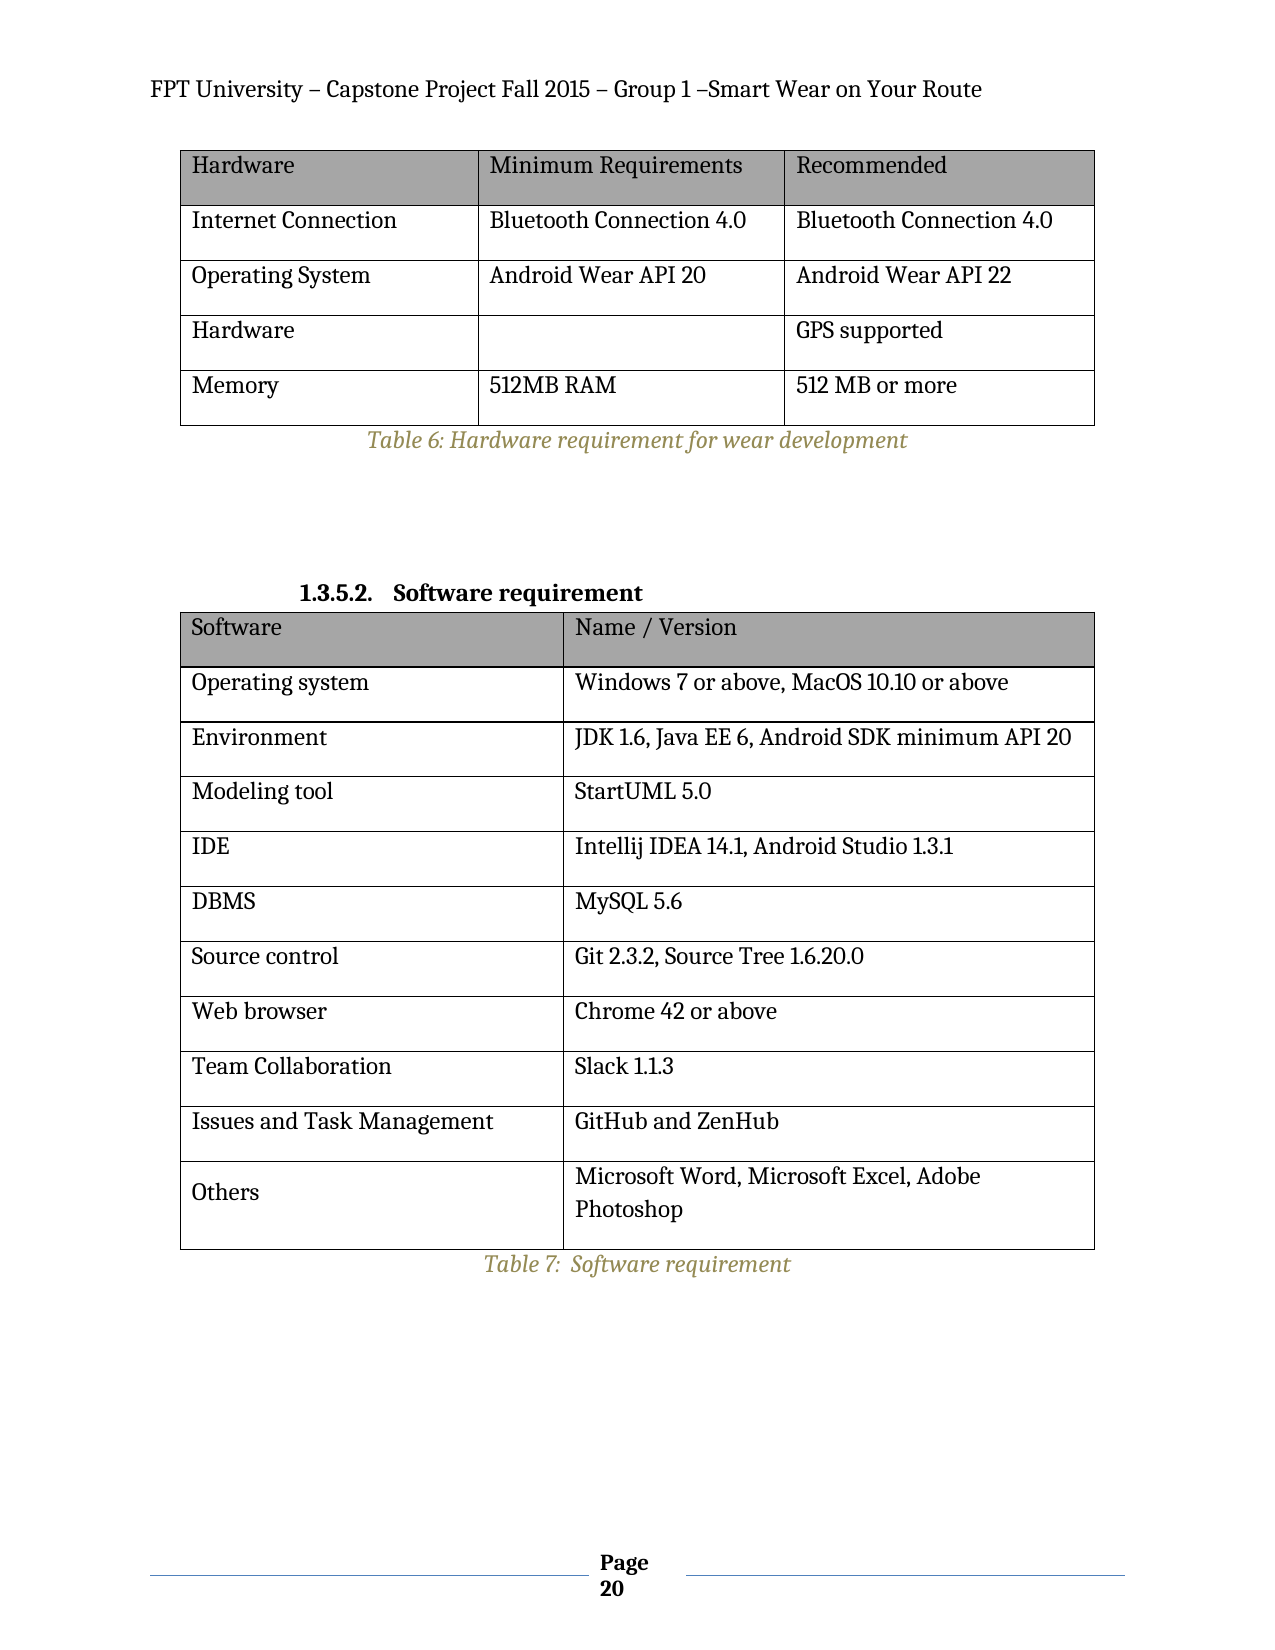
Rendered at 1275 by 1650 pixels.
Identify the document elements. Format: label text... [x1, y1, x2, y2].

table_cell DBMS [181, 887, 563, 941]
table_cell Slack 1.1.3 [564, 1052, 1094, 1106]
table_cell IDE [181, 832, 563, 886]
subtitle Software requirement [300, 578, 1125, 607]
table_header Name / Version [564, 613, 1094, 666]
table_cell 512MB RAM [479, 371, 784, 424]
table_cell Issues and Task Management [181, 1107, 563, 1161]
table_cell GPS supported [785, 316, 1094, 369]
table_cell GitHub and ZenHub [564, 1107, 1094, 1161]
table_cell Hardware [181, 316, 478, 369]
table_cell Chrome 42 or above [564, 997, 1094, 1051]
table_cell Source control [181, 942, 563, 996]
table_cell Internet Connection [181, 206, 478, 260]
table_cell Git 2.3.2, Source Tree 1.6.20.0 [564, 942, 1094, 996]
table_header Hardware [181, 151, 478, 205]
text Table 6: Hardware requirement for wear development [150, 426, 1125, 454]
table_cell Web browser [181, 997, 563, 1051]
table_header Software [181, 613, 563, 666]
table_cell Android Wear API 20 [479, 261, 784, 315]
table_cell Microsoft Word, Microsoft Excel, Adobe Photoshop [564, 1162, 1094, 1248]
table_cell Team Collaboration [181, 1052, 563, 1106]
table_cell Memory [181, 371, 478, 424]
table_cell Operating System [181, 261, 478, 315]
table_cell 512 MB or more [785, 371, 1094, 424]
text Table 7: Software requirement [150, 1249, 1125, 1278]
table_cell Android Wear API 22 [785, 261, 1094, 315]
table_cell Windows 7 or above, MacOS 10.10 or above [564, 668, 1094, 721]
table_cell Environment [181, 723, 563, 776]
table_cell Intellij IDEA 14.1, Android Studio 1.3.1 [564, 832, 1094, 886]
table_cell Operating system [181, 668, 563, 721]
table_header Recommended [785, 151, 1094, 205]
table_cell JDK 1.6, Java EE 6, Android SDK minimum API 20 [564, 723, 1094, 776]
table_header Minimum Requirements [479, 151, 784, 205]
table_cell Bluetooth Connection 4.0 [785, 206, 1094, 260]
table_cell StartUML 5.0 [564, 777, 1094, 831]
table_cell [479, 316, 784, 369]
table_cell Others [181, 1162, 563, 1248]
table_cell MySQL 5.6 [564, 887, 1094, 941]
table_cell Modeling tool [181, 777, 563, 831]
table_cell Bluetooth Connection 4.0 [479, 206, 784, 260]
